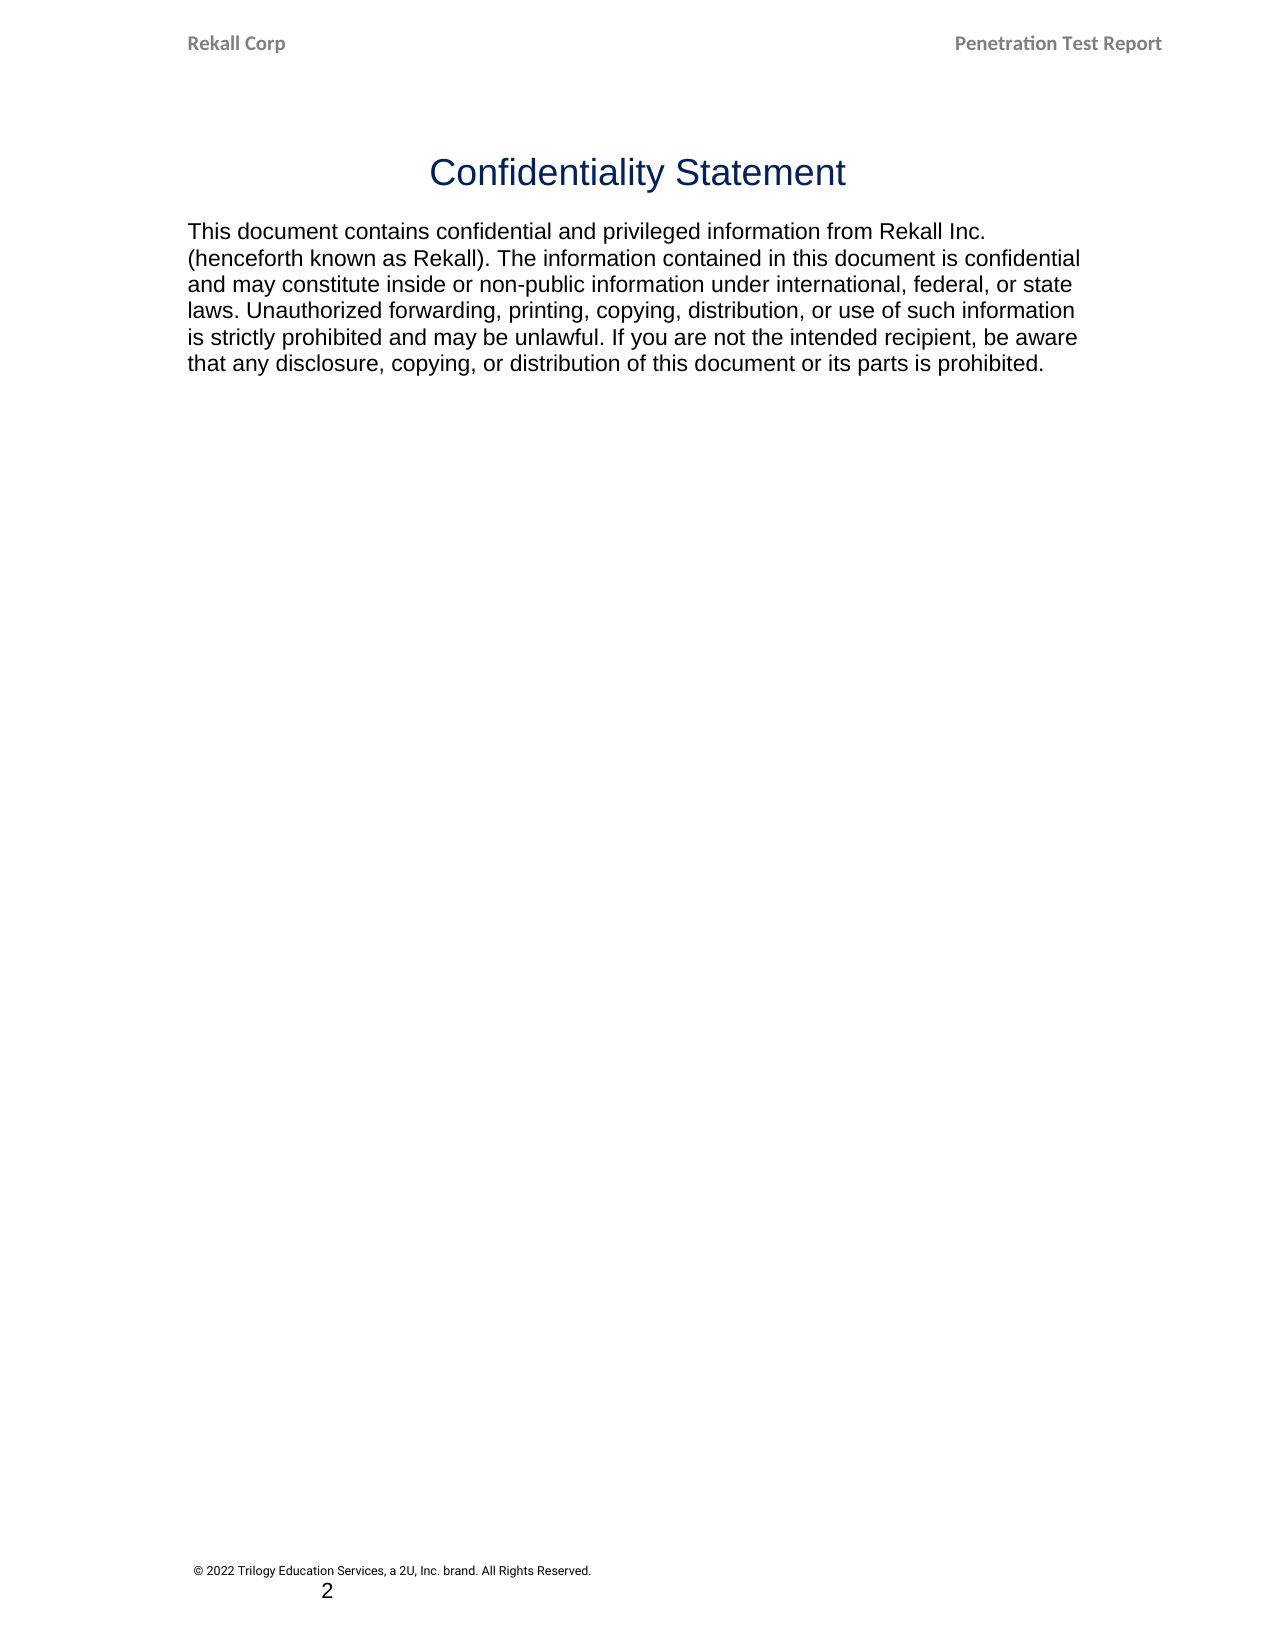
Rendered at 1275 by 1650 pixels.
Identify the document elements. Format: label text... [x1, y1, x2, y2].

text This document contains confidential and privileged information from Rekall Inc. (henceforth known as Rekall). The information contained in this document is confidential and may constitute inside or non-public information under international, federal, or state laws. Unauthorized forwarding, printing, copying, distribution, or use of such information is strictly prohibited and may be unlawful. If you are not the intended recipient, be aware that any disclosure, copying, or distribution of this document or its parts is prohibited. [187, 218, 1087, 376]
subtitle Confidentiality Statement [187, 150, 1087, 193]
